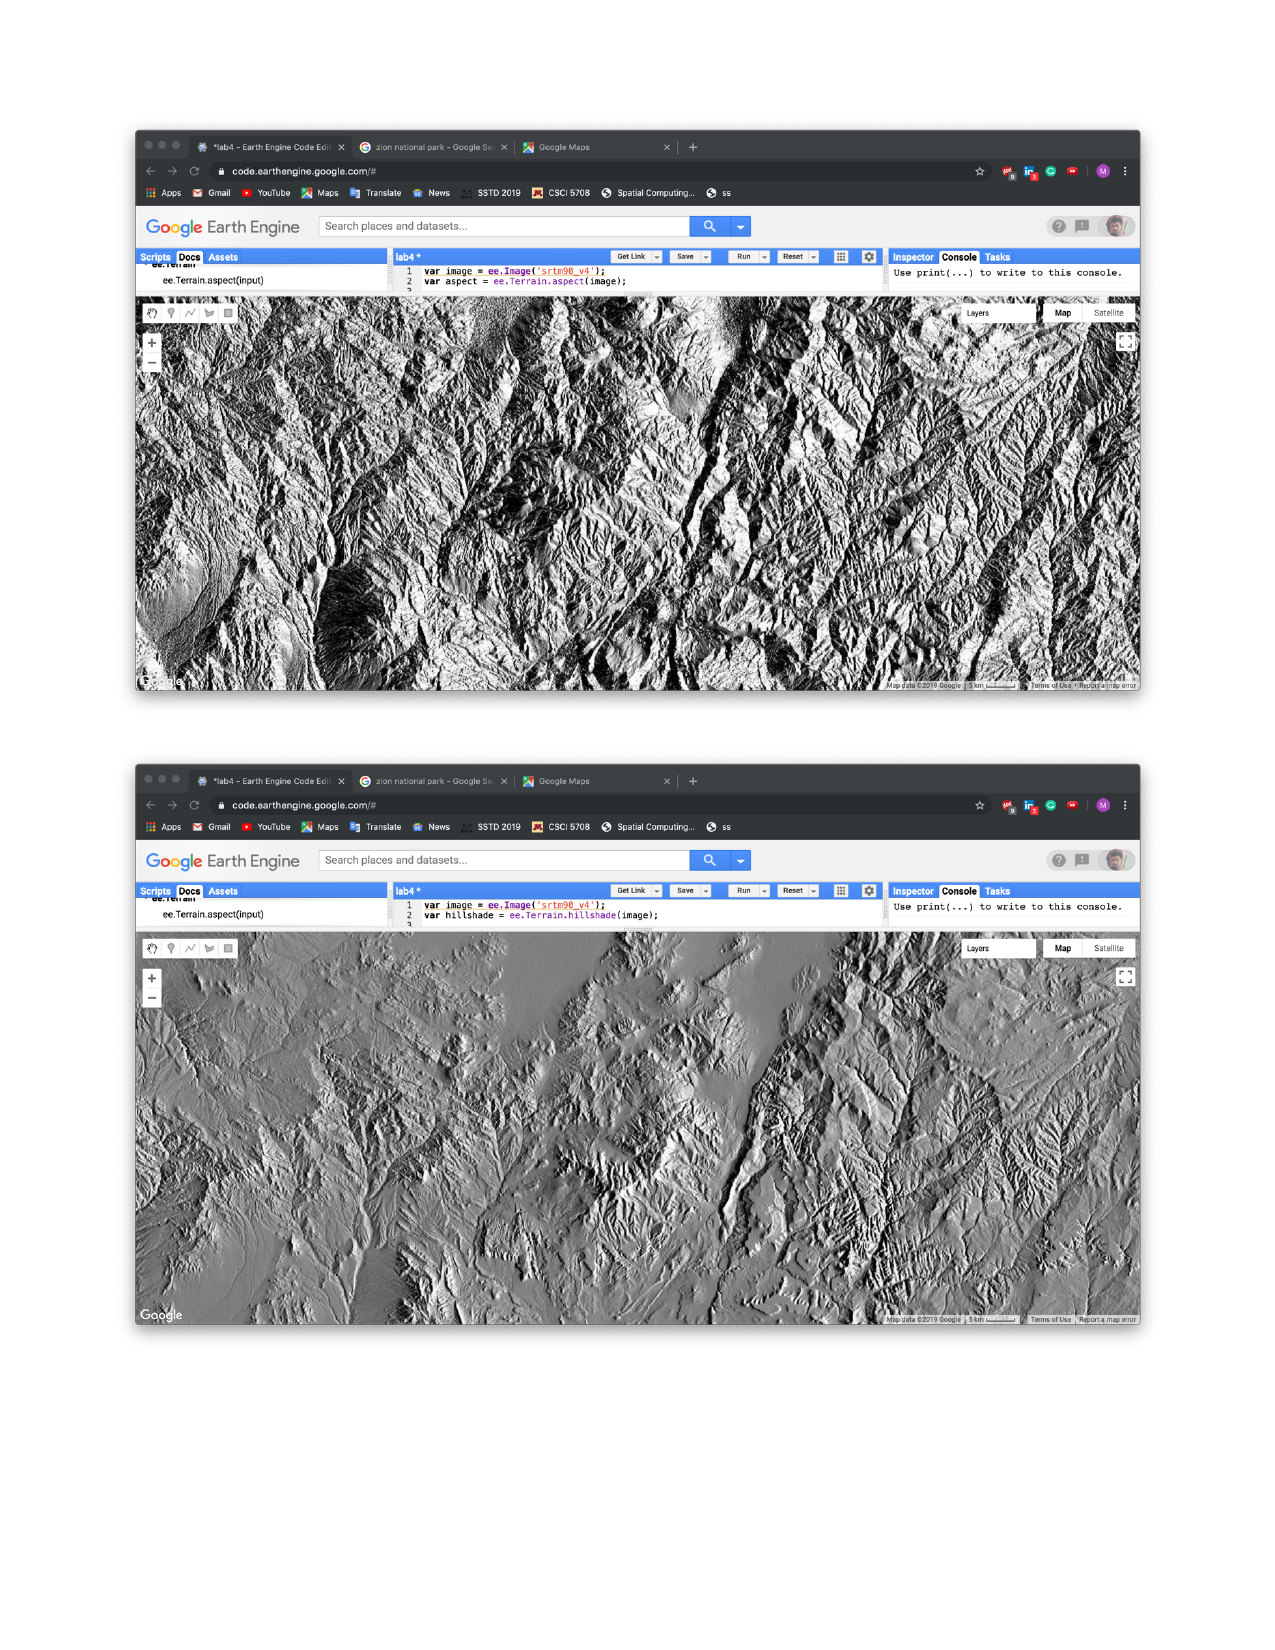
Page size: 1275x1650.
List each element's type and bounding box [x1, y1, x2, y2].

picture [112, 746, 1163, 1353]
picture [112, 112, 1163, 719]
